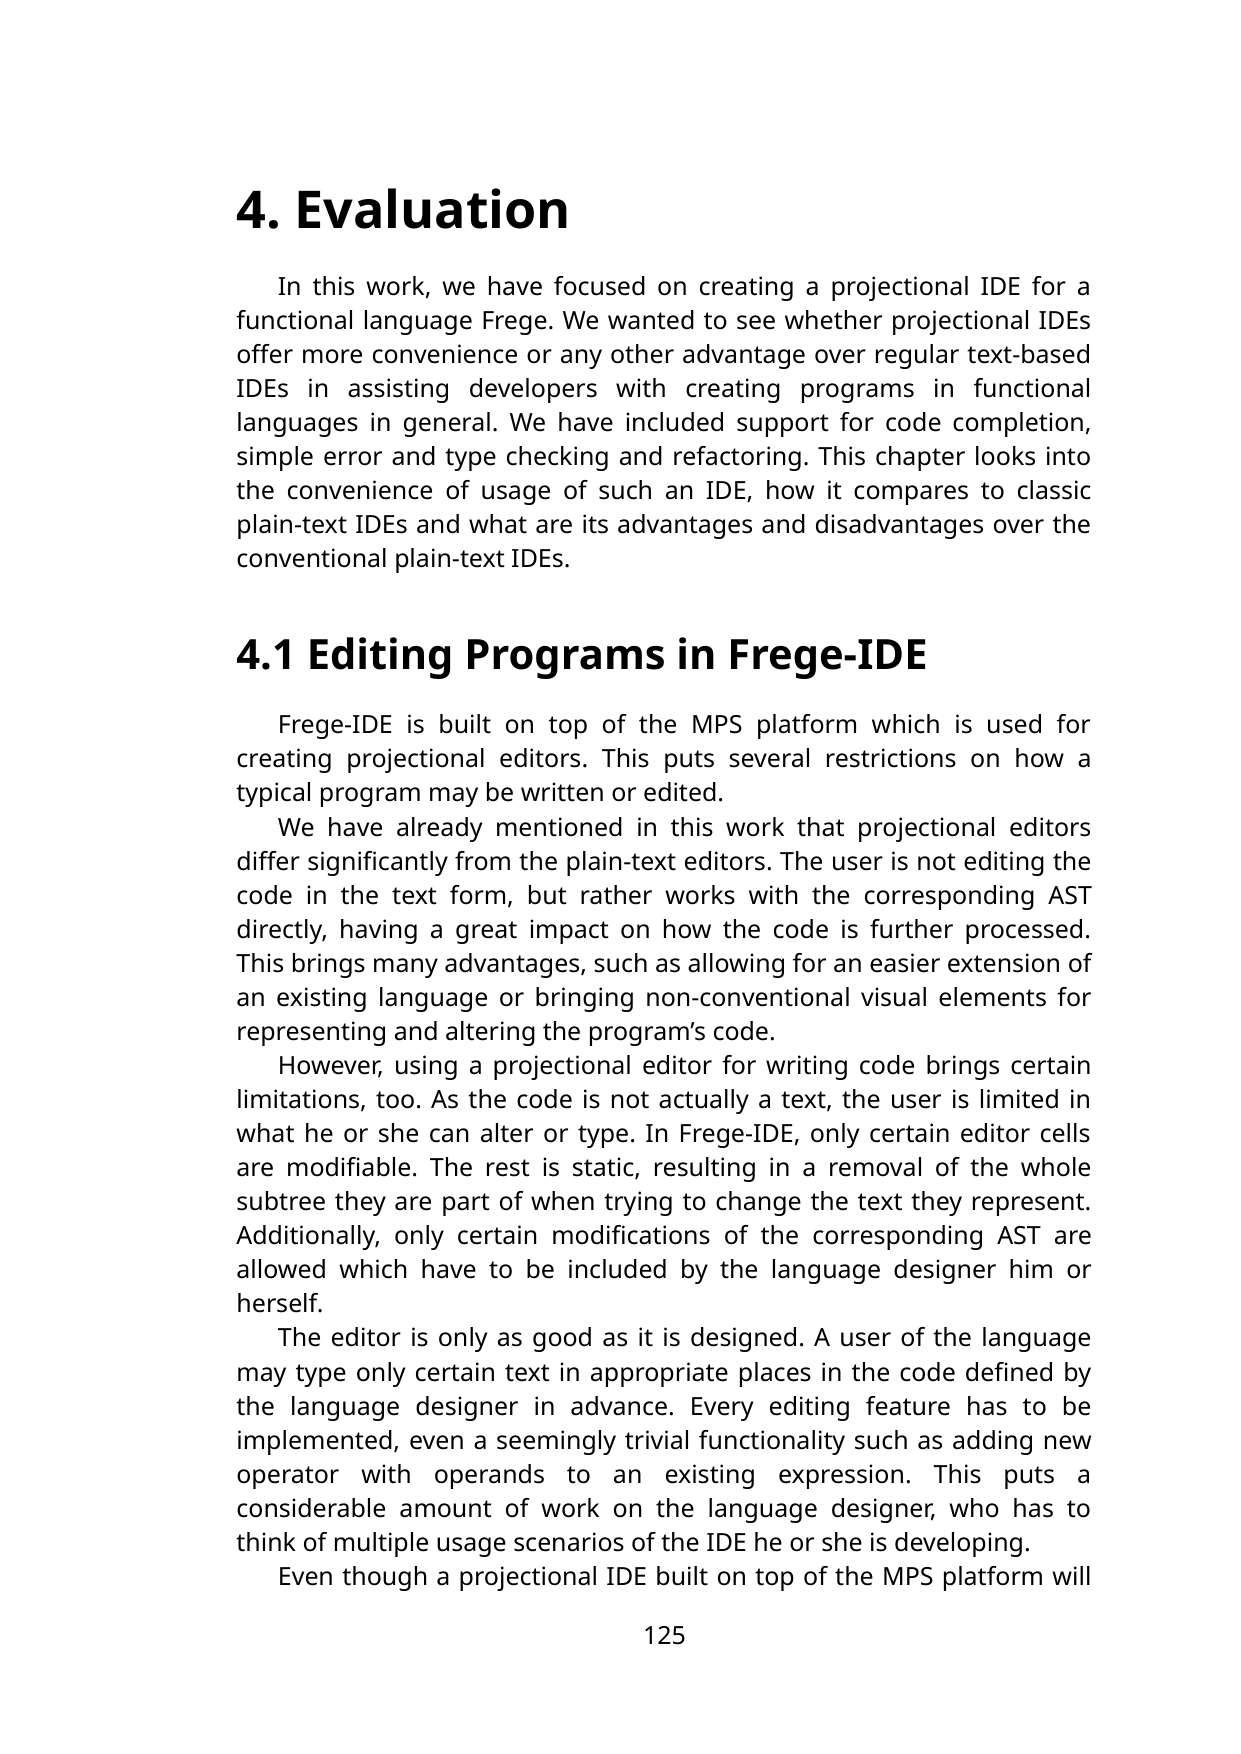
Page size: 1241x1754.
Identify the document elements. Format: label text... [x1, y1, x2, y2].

text The editor is only as good as it is designed. A user of the language may type only certain text in appropriate places in the code defined by the language designer in advance. Every editing feature has to be implemented, even a seemingly trivial functionality such as adding new operator with operands to an existing expression. This puts a considerable amount of work on the language designer, who has to think of multiple usage scenarios of the IDE he or she is developing. [236, 1320, 1092, 1558]
subtitle 4. Evaluation [236, 173, 1092, 244]
text In this work, we have focused on creating a projectional IDE for a functional language Frege. We wanted to see whether projectional IDEs offer more convenience or any other advantage over regular text-based IDEs in assisting developers with creating programs in functional languages in general. We have included support for code completion, simple error and type checking and refactoring. This chapter looks into the convenience of usage of such an IDE, how it compares to classic plain-text IDEs and what are its advantages and disadvantages over the conventional plain-text IDEs. [236, 269, 1092, 575]
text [236, 1558, 1092, 1593]
text We have already mentioned in this work that projectional editors differ significantly from the plain-text editors. The user is not editing the code in the text form, but rather works with the corresponding AST directly, having a great impact on how the code is further processed. This brings many advantages, such as allowing for an easier extension of an existing language or bringing non-conventional visual elements for representing and altering the program’s code. [236, 809, 1092, 1048]
subtitle 4.1 Editing Programs in Frege-IDE [236, 625, 1092, 682]
text However, using a projectional editor for writing code brings certain limitations, too. As the code is not actually a text, the user is limited in what he or she can alter or type. In Frege-IDE, only certain editor cells are modifiable. The rest is static, resulting in a removal of the whole subtree they are part of when trying to change the text they represent. Additionally, only certain modifications of the corresponding AST are allowed which have to be included by the language designer him or herself. [236, 1048, 1092, 1320]
text Frege-IDE is built on top of the MPS platform which is used for creating projectional editors. This puts several restrictions on how a typical program may be written or edited. [236, 707, 1092, 809]
